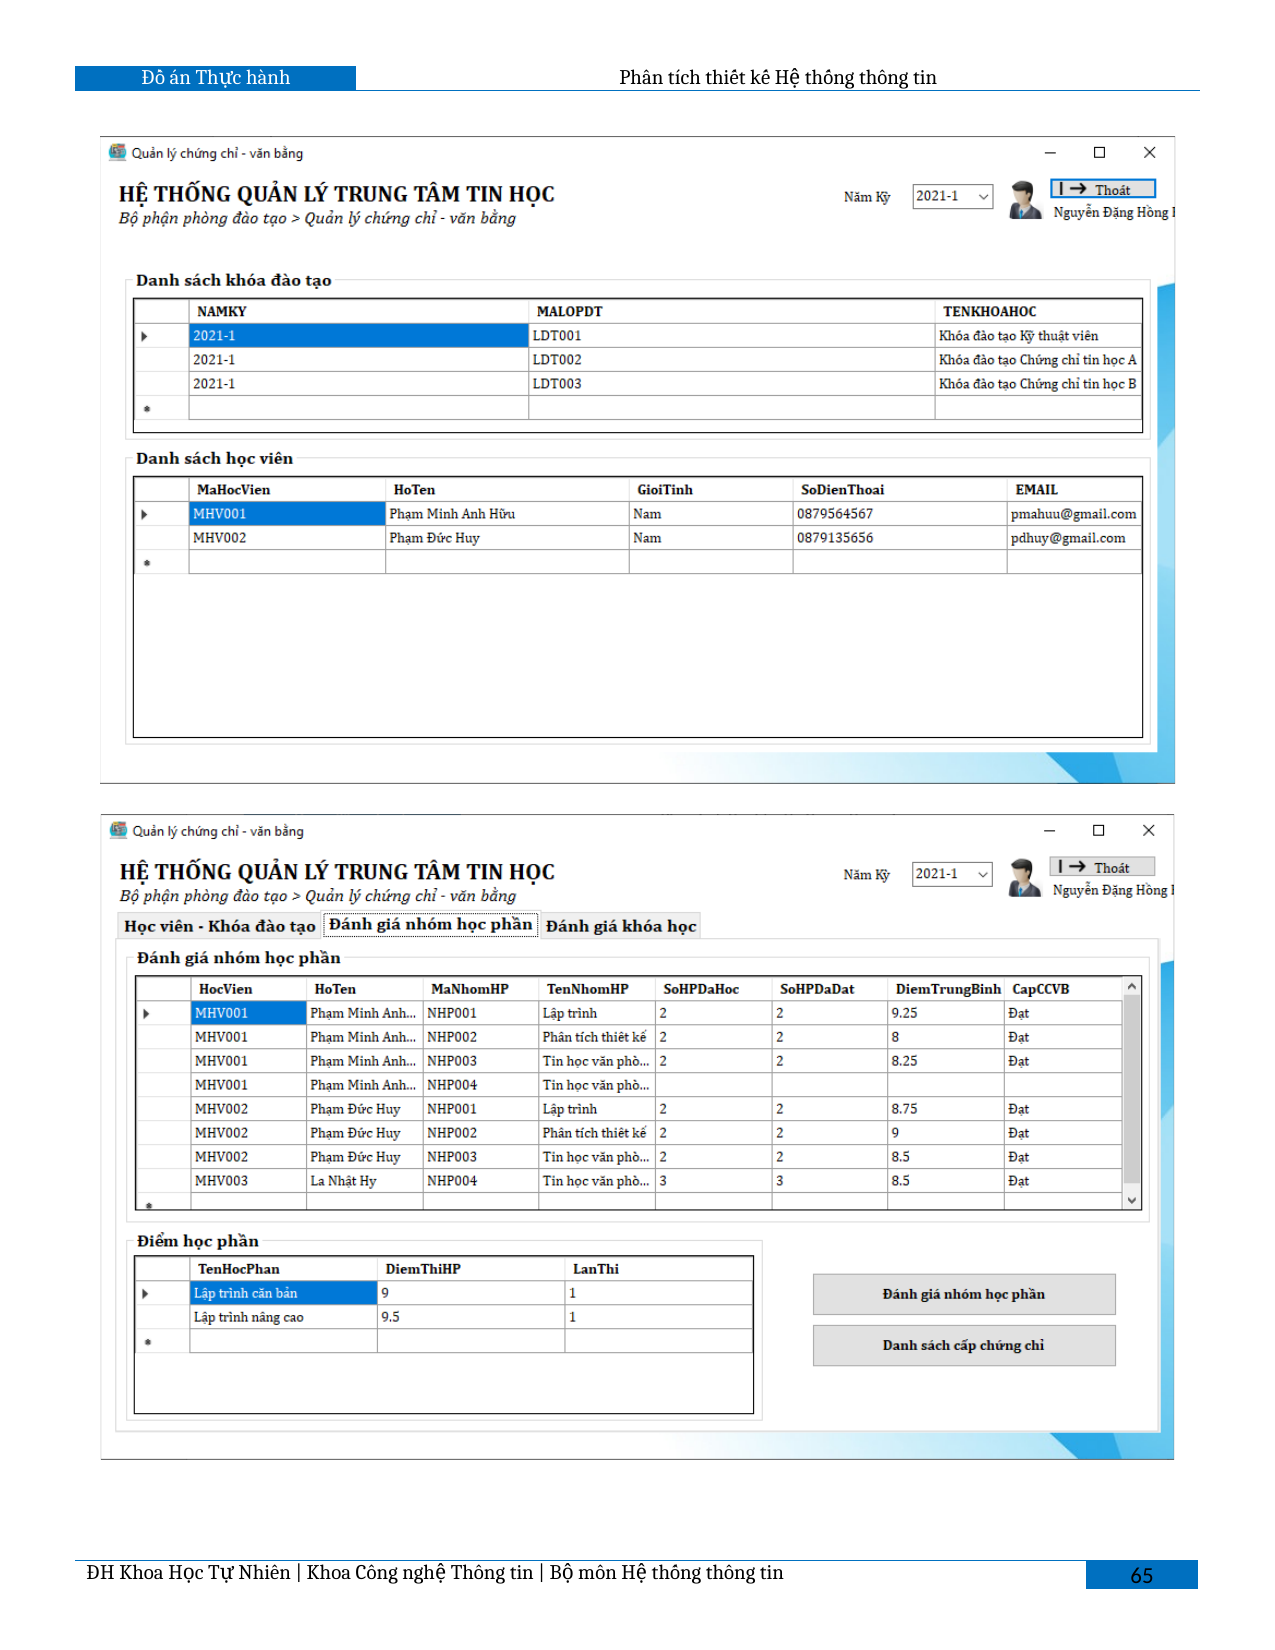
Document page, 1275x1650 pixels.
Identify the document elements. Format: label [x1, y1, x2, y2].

picture [100, 814, 1175, 1460]
picture [100, 136, 1176, 784]
